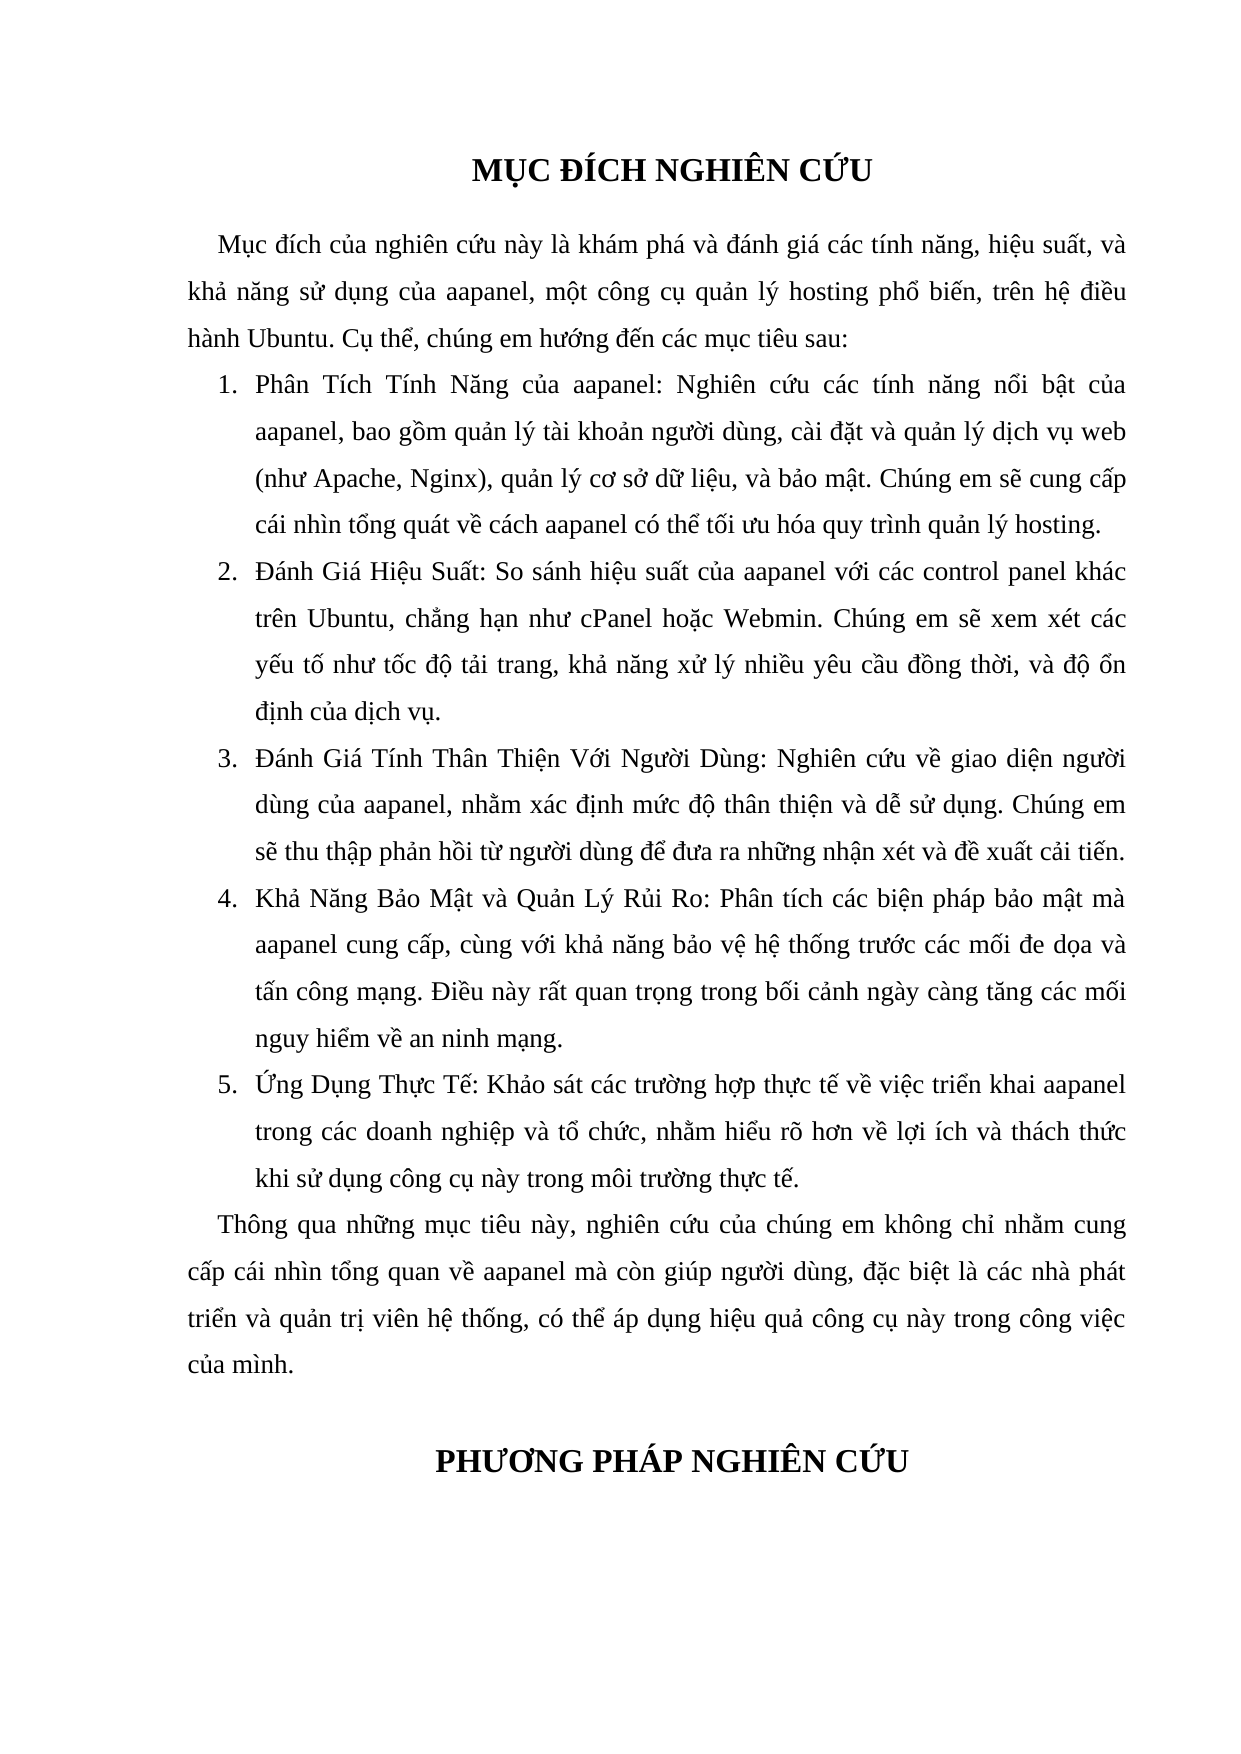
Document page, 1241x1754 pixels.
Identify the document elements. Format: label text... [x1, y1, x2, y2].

text MỤC ĐÍCH NGHIÊN CỨU [187, 150, 1128, 188]
list Khả Năng Bảo Mật và Quản Lý Rủi Ro: Phân tích các biện pháp bảo mật mà aapanel cung cấp, cùng với khả năng bảo vệ hệ thống trước các mối đe dọa và tấn công mạng. Điều này rất quan trọng trong bối cảnh ngày càng tăng các mối nguy hiểm về an ninh mạng. [217, 882, 1128, 1053]
text Thông qua những mục tiêu này, nghiên cứu của chúng em không chỉ nhằm cung cấp cái nhìn tổng quan về aapanel mà còn giúp người dùng, đặc biệt là các nhà phát triển và quản trị viên hệ thống, có thể áp dụng hiệu quả công cụ này trong công việc của mình. [187, 1208, 1128, 1379]
list Đánh Giá Tính Thân Thiện Với Người Dùng: Nghiên cứu về giao diện người dùng của aapanel, nhằm xác định mức độ thân thiện và dễ sử dụng. Chúng em sẽ thu thập phản hồi từ người dùng để đưa ra những nhận xét và đề xuất cải tiến. [217, 742, 1128, 866]
list Ứng Dụng Thực Tế: Khảo sát các trường hợp thực tế về việc triển khai aapanel trong các doanh nghiệp và tổ chức, nhằm hiểu rõ hơn về lợi ích và thách thức khi sử dụng công cụ này trong môi trường thực tế. [217, 1068, 1128, 1193]
list Phân Tích Tính Năng của aapanel: Nghiên cứu các tính năng nổi bật của aapanel, bao gồm quản lý tài khoản người dùng, cài đặt và quản lý dịch vụ web (như Apache, Nginx), quản lý cơ sở dữ liệu, và bảo mật. Chúng em sẽ cung cấp cái nhìn tổng quát về cách aapanel có thể tối ưu hóa quy trình quản lý hosting. [217, 368, 1128, 539]
list Đánh Giá Hiệu Suất: So sánh hiệu suất của aapanel với các control panel khác trên Ubuntu, chẳng hạn như cPanel hoặc Webmin. Chúng em sẽ xem xét các yếu tố như tốc độ tải trang, khả năng xử lý nhiều yêu cầu đồng thời, và độ ổn định của dịch vụ. [217, 555, 1128, 726]
text Mục đích của nghiên cứu này là khám phá và đánh giá các tính năng, hiệu suất, và khả năng sử dụng của aapanel, một công cụ quản lý hosting phổ biến, trên hệ điều hành Ubuntu. Cụ thể, chúng em hướng đến các mục tiêu sau: [187, 228, 1128, 353]
text PHƯƠNG PHÁP NGHIÊN CỨU [187, 1442, 1128, 1480]
